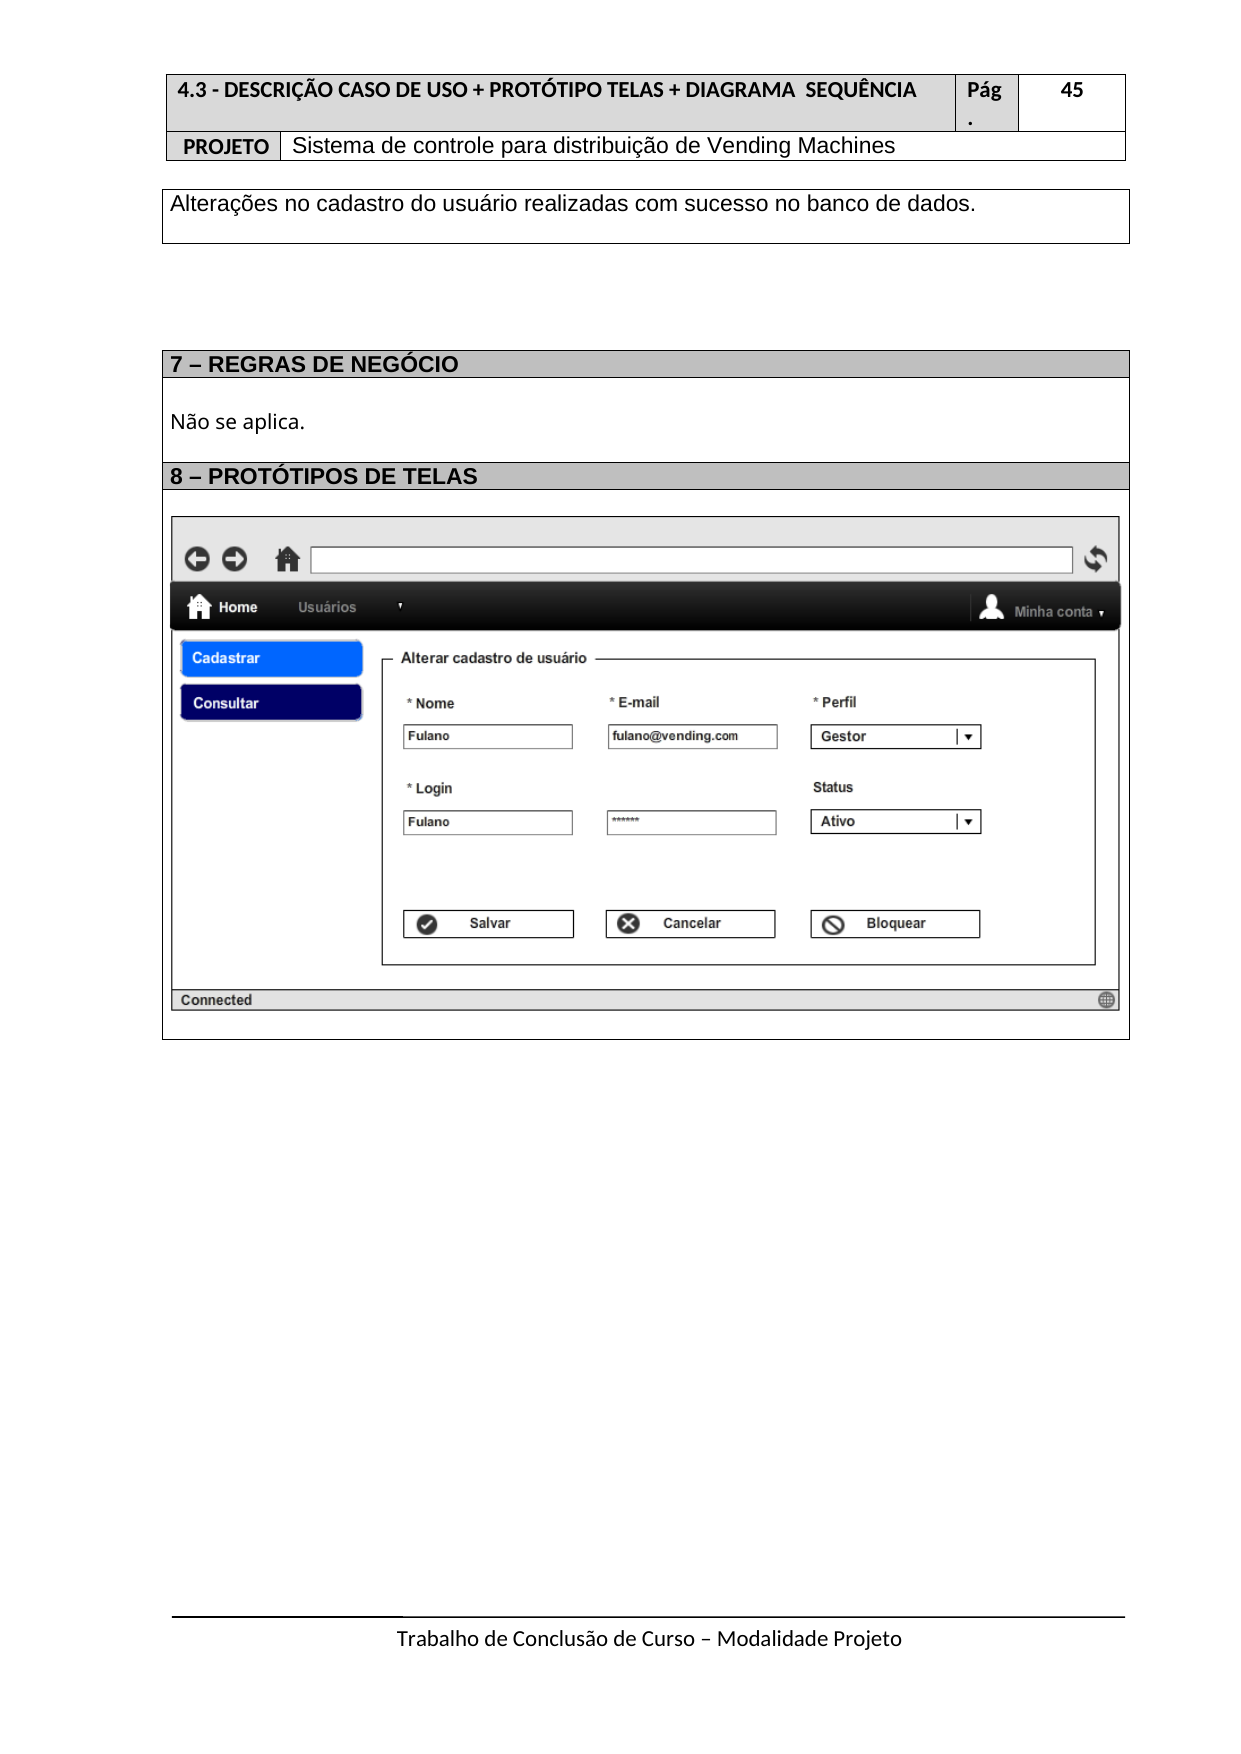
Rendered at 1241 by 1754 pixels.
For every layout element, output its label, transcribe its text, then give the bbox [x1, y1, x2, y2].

table_cell [163, 490, 1129, 1039]
table_cell 8 – PROTÓTIPOS DE TELAS [163, 463, 1129, 489]
table_header 7 – REGRAS DE NEGÓCIO [163, 351, 1129, 377]
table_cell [163, 190, 1129, 243]
picture [169, 516, 1123, 1013]
table_cell Não se aplica. [163, 378, 1129, 462]
